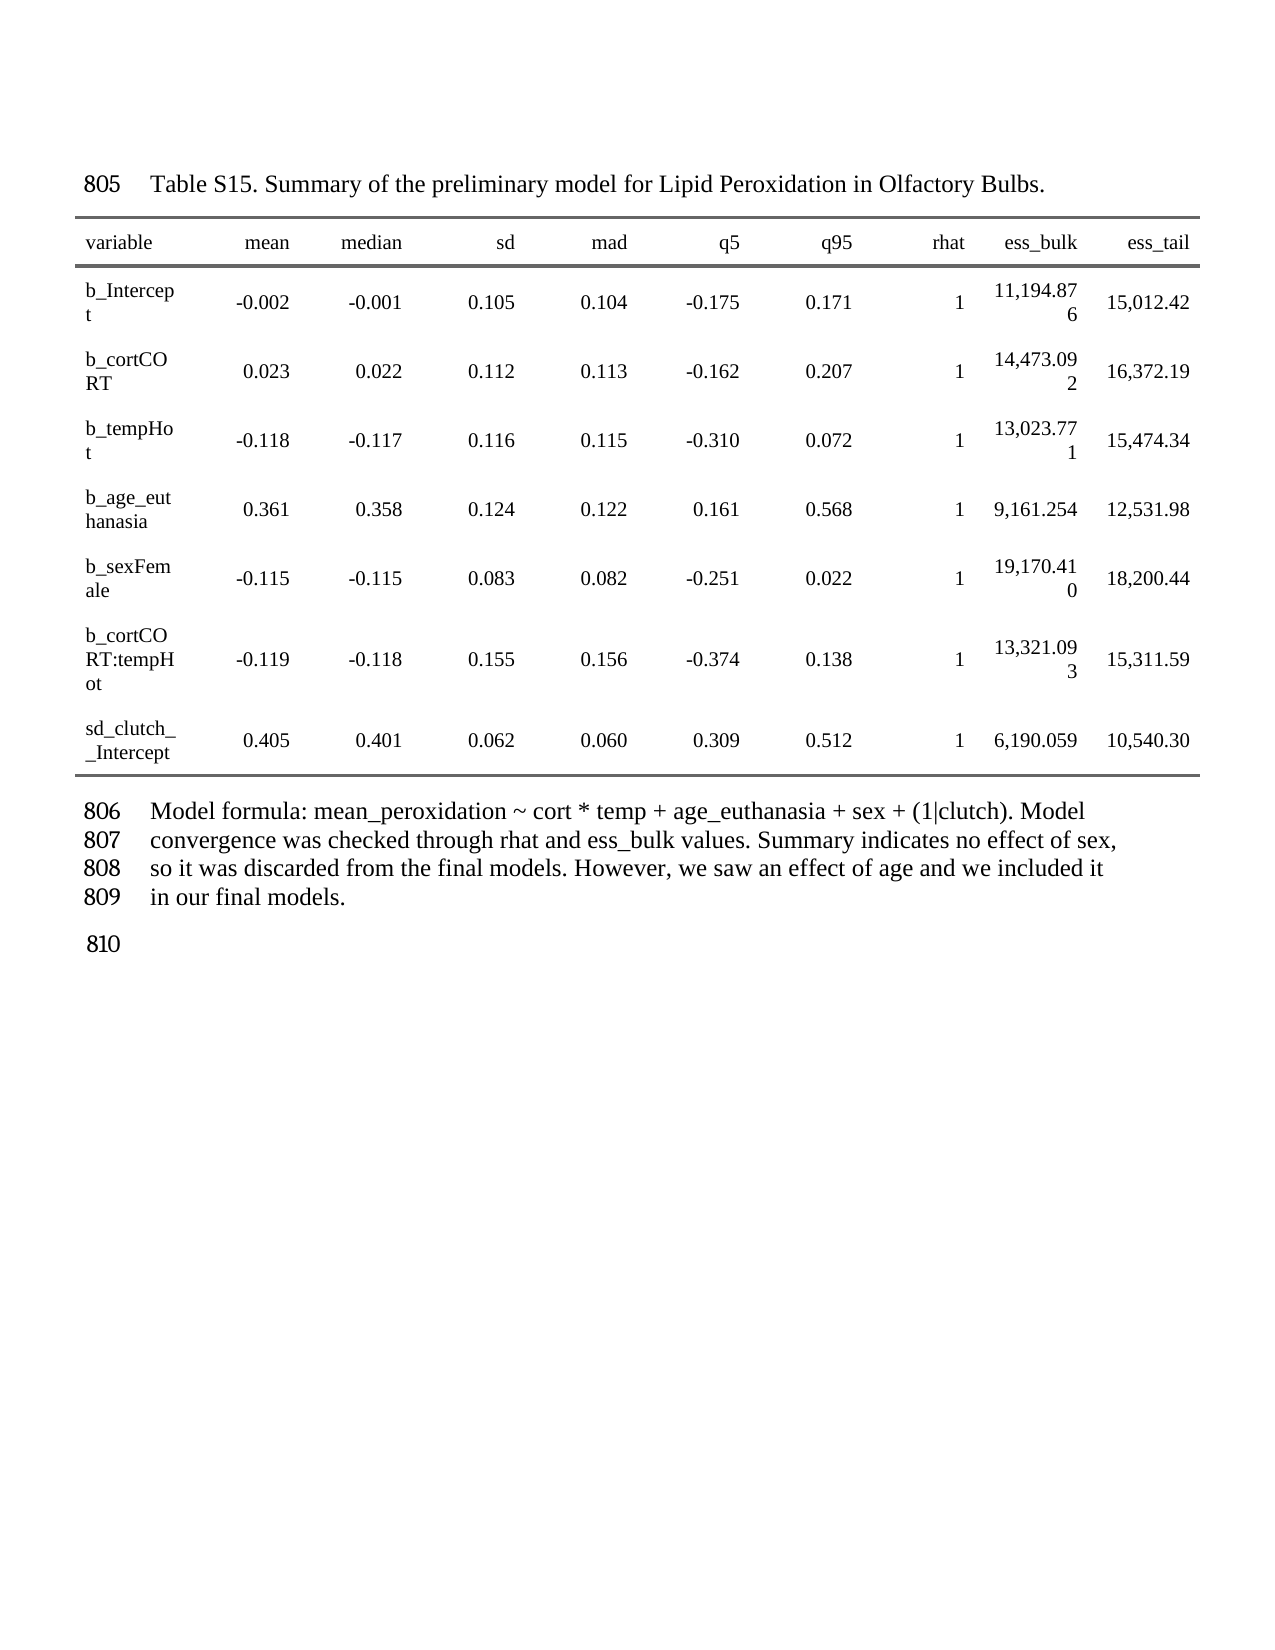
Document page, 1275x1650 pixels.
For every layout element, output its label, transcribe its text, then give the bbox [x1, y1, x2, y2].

table_cell 0.401 [300, 705, 412, 774]
table_cell 15,311.59 [1088, 612, 1200, 705]
table_cell 0.124 [413, 474, 525, 543]
table_cell 15,474.34 [1088, 405, 1200, 474]
table_cell 1 [863, 705, 975, 774]
table_cell -0.118 [300, 612, 412, 705]
table_cell 11,194.876 [975, 268, 1087, 336]
table_cell 0.113 [525, 336, 637, 405]
table_cell 0.171 [750, 268, 862, 336]
table_cell 0.161 [638, 474, 750, 543]
table_cell 0.122 [525, 474, 637, 543]
table_cell 12,531.98 [1088, 474, 1200, 543]
table_cell 15,012.42 [1088, 268, 1200, 336]
table_cell 1 [863, 543, 975, 612]
table_cell 0.115 [525, 405, 637, 474]
table_cell -0.117 [300, 405, 412, 474]
table_cell 0.023 [188, 336, 300, 405]
table_cell b_cortCORT [75, 336, 187, 405]
table_header q5 [638, 219, 750, 264]
table_cell -0.001 [300, 268, 412, 336]
table_cell b_age_euthanasia [75, 474, 187, 543]
table_cell 0.105 [413, 268, 525, 336]
table_cell 0.138 [750, 612, 862, 705]
table_cell 1 [863, 612, 975, 705]
table_cell 0.568 [750, 474, 862, 543]
table_cell 0.060 [525, 705, 637, 774]
table_cell 1 [863, 405, 975, 474]
table_cell -0.115 [300, 543, 412, 612]
table_cell 0.083 [413, 543, 525, 612]
table_header q95 [750, 219, 862, 264]
table_cell 10,540.30 [1088, 705, 1200, 774]
table_cell -0.175 [638, 268, 750, 336]
table_cell 13,321.093 [975, 612, 1087, 705]
table_cell 16,372.19 [1088, 336, 1200, 405]
table_header variable [75, 219, 187, 264]
table_cell 13,023.771 [975, 405, 1087, 474]
table_cell 0.361 [188, 474, 300, 543]
table_header mean [188, 219, 300, 264]
table_cell 0.512 [750, 705, 862, 774]
table_header sd [413, 219, 525, 264]
table_cell 0.022 [750, 543, 862, 612]
table_cell 1 [863, 474, 975, 543]
table_cell b_tempHot [75, 405, 187, 474]
table_cell -0.002 [188, 268, 300, 336]
table_cell 9,161.254 [975, 474, 1087, 543]
table_cell 19,170.410 [975, 543, 1087, 612]
table_header ess_bulk [975, 219, 1087, 264]
table_cell 6,190.059 [975, 705, 1087, 774]
table_header mad [525, 219, 637, 264]
table_cell b_sexFemale [75, 543, 187, 612]
table_cell -0.310 [638, 405, 750, 474]
table_cell 14,473.092 [975, 336, 1087, 405]
table_cell 1 [863, 336, 975, 405]
table_header rhat [863, 219, 975, 264]
table_cell -0.118 [188, 405, 300, 474]
table_cell 0.022 [300, 336, 412, 405]
text Model formula: mean_peroxidation ~ cort * temp + age_euthanasia + sex + (1|clutch). Model convergence was checked through rhat and ess_bulk values. Summary indicates no effect of sex, so it was discarded from the final models. However, we saw an effect of age and we included it in our final models. [150, 796, 1125, 911]
table_cell 0.309 [638, 705, 750, 774]
table_cell -0.119 [188, 612, 300, 705]
table_cell 0.104 [525, 268, 637, 336]
table_cell sd_clutch__Intercept [75, 705, 187, 774]
table_header median [300, 219, 412, 264]
table_cell 18,200.44 [1088, 543, 1200, 612]
table_cell 0.207 [750, 336, 862, 405]
table_cell 0.156 [525, 612, 637, 705]
table_cell 0.116 [413, 405, 525, 474]
table_cell -0.162 [638, 336, 750, 405]
table_cell 0.062 [413, 705, 525, 774]
table_cell 0.082 [525, 543, 637, 612]
table_cell 0.405 [188, 705, 300, 774]
table_cell b_cortCORT:tempHot [75, 612, 187, 705]
table_cell -0.115 [188, 543, 300, 612]
table_cell -0.374 [638, 612, 750, 705]
table_cell 0.155 [413, 612, 525, 705]
table_cell -0.251 [638, 543, 750, 612]
table_cell 0.072 [750, 405, 862, 474]
table_cell 0.112 [413, 336, 525, 405]
table_cell 0.358 [300, 474, 412, 543]
table_cell 1 [863, 268, 975, 336]
table_header ess_tail [1088, 219, 1200, 264]
text Table S15. Summary of the preliminary model for Lipid Peroxidation in Olfactory Bulbs. [150, 169, 1125, 197]
table_cell b_Intercept [75, 268, 187, 336]
